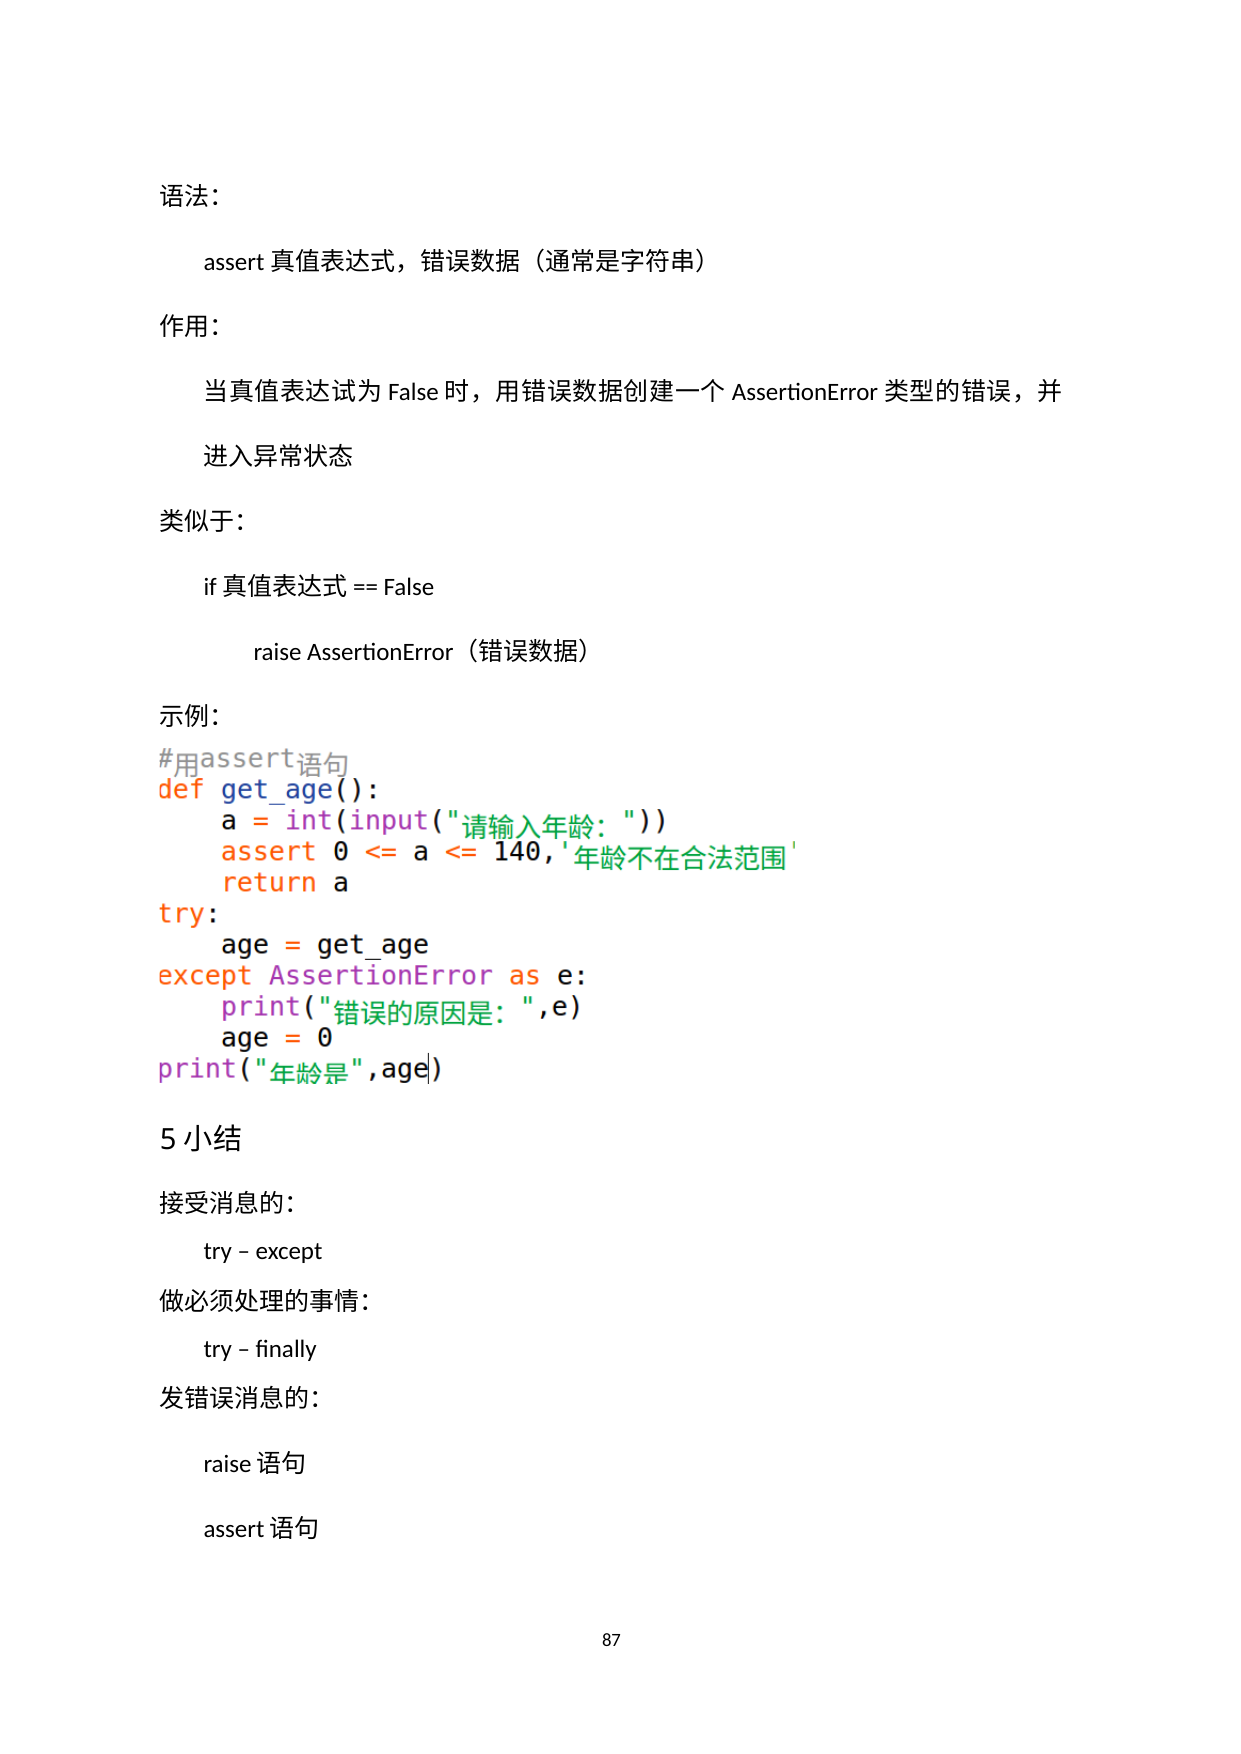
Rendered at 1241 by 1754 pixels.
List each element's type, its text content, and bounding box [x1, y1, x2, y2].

text 发错误消息的： [159, 1364, 1063, 1429]
text 语法： [159, 162, 1063, 227]
text 当真值表达试为False时，用错误数据创建一个AssertionError类型的错误，并进入异常状态 [203, 357, 1063, 487]
text if 真值表达式 == False [203, 552, 1063, 617]
text 接受消息的： [159, 1169, 1063, 1234]
text assert 真值表达式，错误数据（通常是字符串） [159, 227, 1063, 292]
text try – finally [203, 1332, 1063, 1364]
text raise语句 [203, 1429, 1063, 1494]
text assert语句 [203, 1494, 1063, 1559]
text try – except [159, 1234, 1063, 1267]
text 5 小结 [159, 1104, 1063, 1169]
text raise AssertionError（错误数据） [203, 617, 1063, 682]
text 示例： [159, 682, 1063, 747]
picture [159, 747, 795, 1084]
text 类似于： [159, 487, 1063, 552]
text 做必须处理的事情： [159, 1267, 1063, 1332]
text 作用： [159, 292, 1063, 357]
